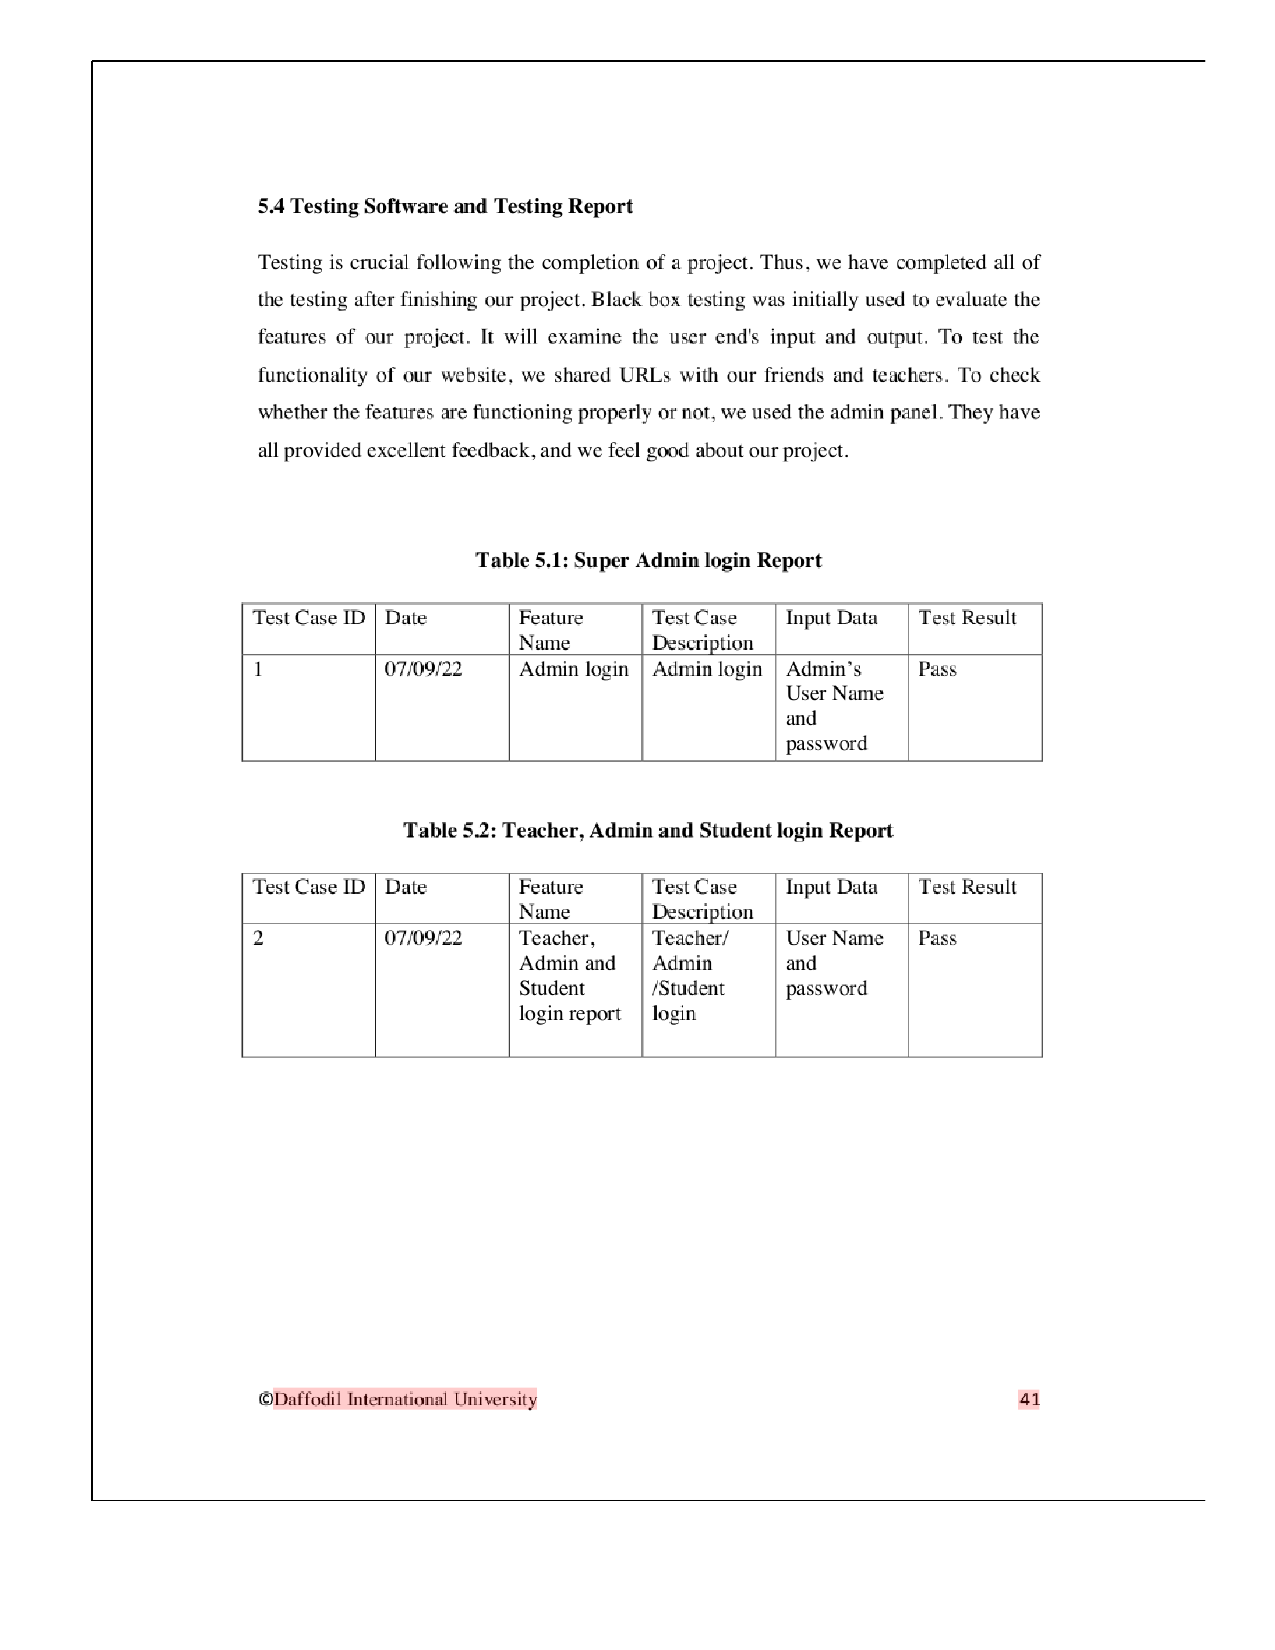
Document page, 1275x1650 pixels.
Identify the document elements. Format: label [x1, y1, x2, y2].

picture [91, 60, 1206, 1501]
